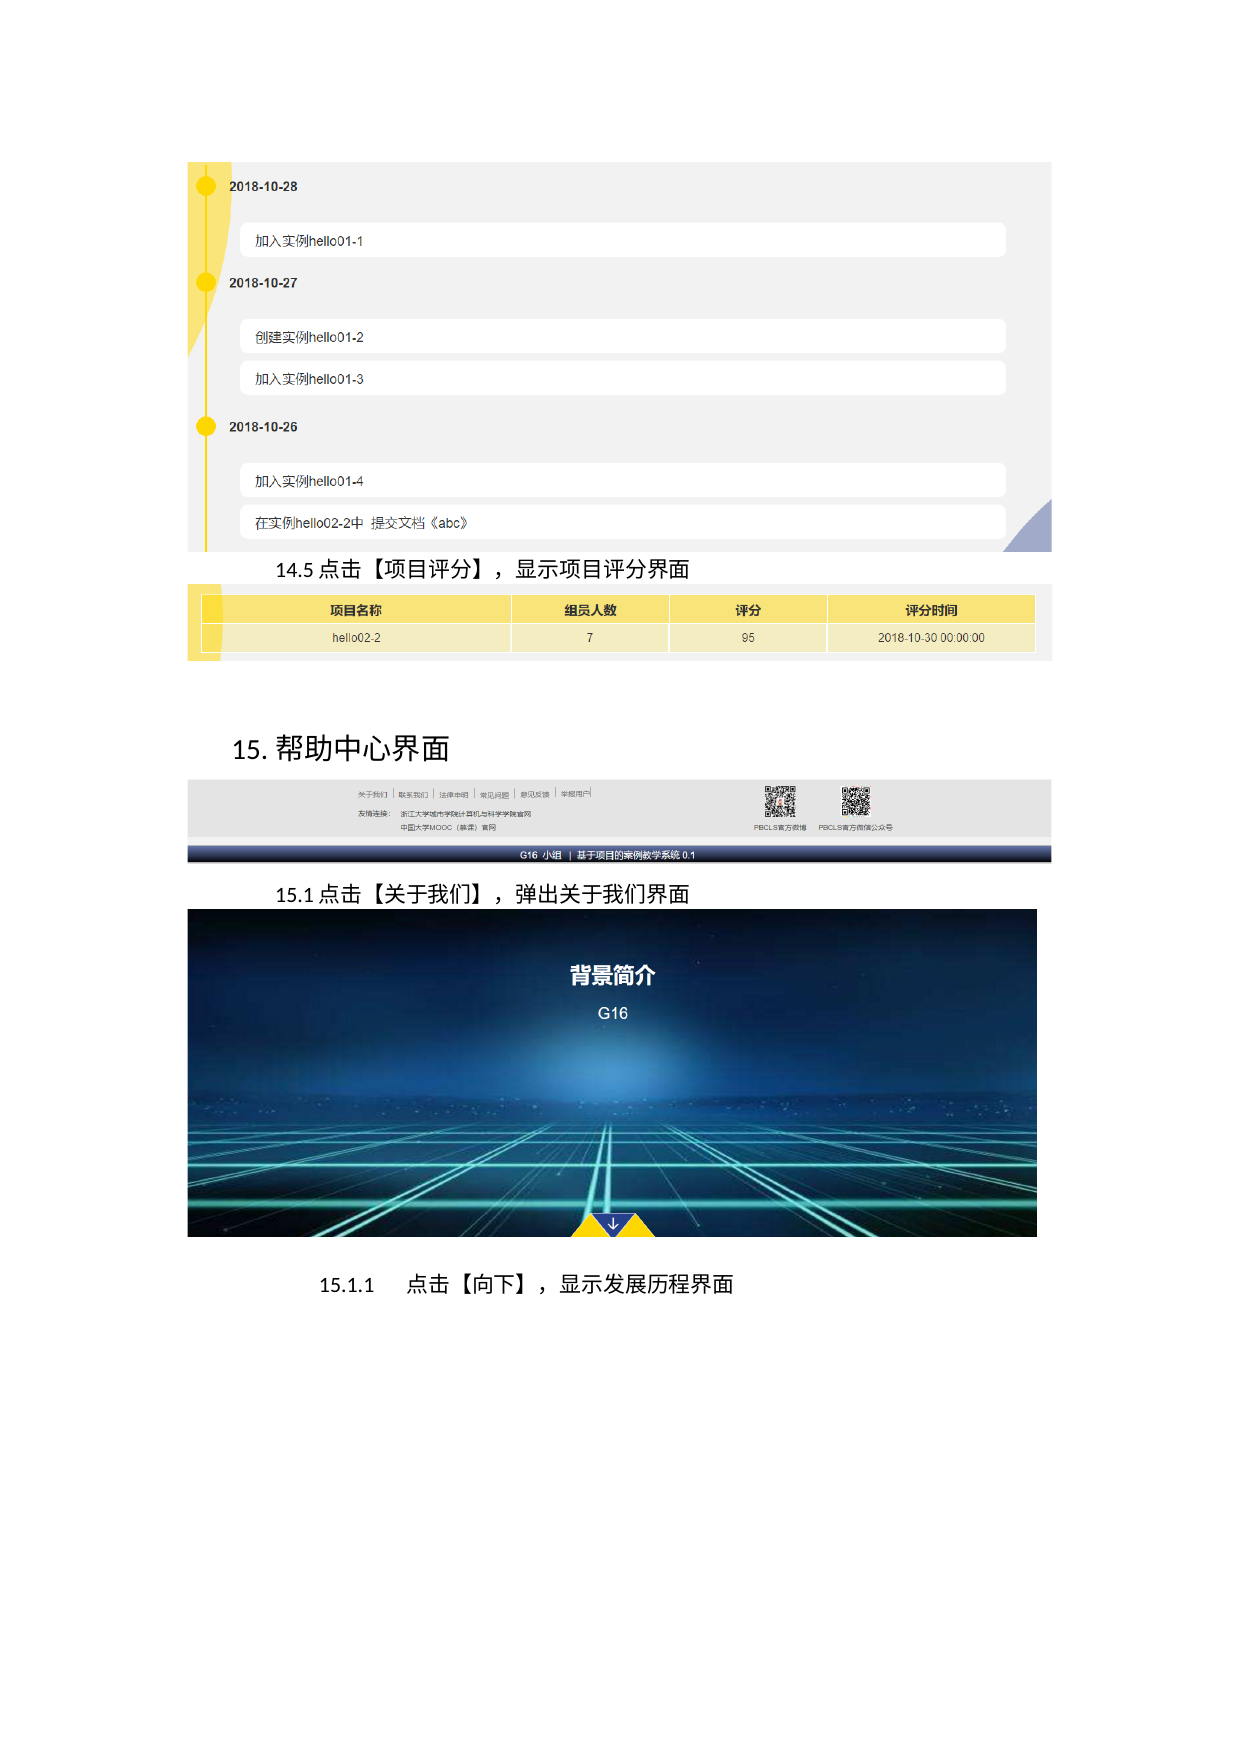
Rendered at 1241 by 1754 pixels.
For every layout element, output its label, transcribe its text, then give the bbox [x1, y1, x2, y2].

text 15.1点击【关于我们】，弹出关于我们界面 [231, 877, 1053, 909]
text 14.5 点击【项目评分】，显示项目评分界面 [231, 552, 1053, 584]
list 帮助中心界面 [231, 714, 1053, 779]
picture [187, 779, 1052, 864]
picture [187, 584, 1053, 661]
picture [187, 162, 1052, 552]
picture [187, 909, 1037, 1237]
text 15.1.1 点击【向下】，显示发展历程界面 [275, 1267, 1053, 1299]
